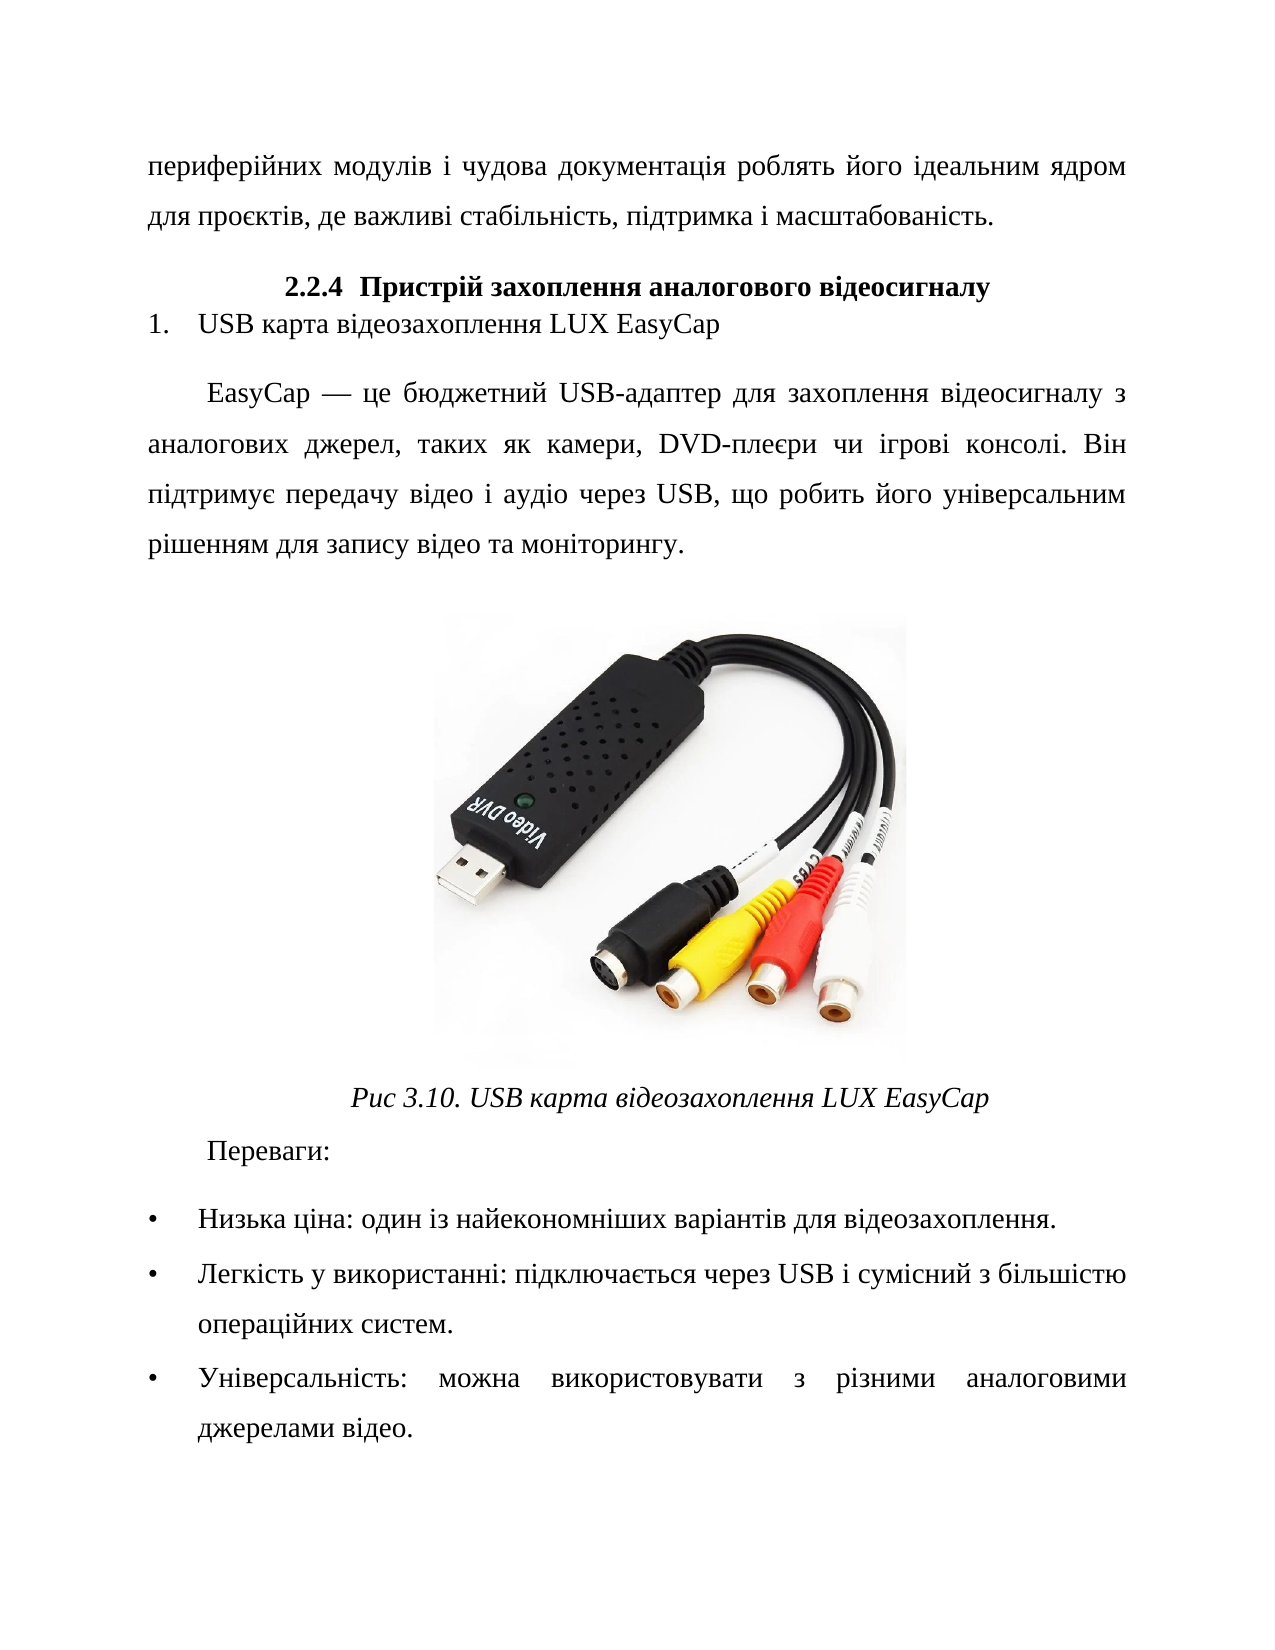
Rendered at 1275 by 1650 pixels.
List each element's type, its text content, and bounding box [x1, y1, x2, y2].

list Низька ціна: один із найекономніших варіантів для відеозахоплення. [148, 1202, 1127, 1235]
picture [433, 595, 907, 1068]
subtitle Пристрій захоплення аналогового відеосигналу [148, 269, 1127, 303]
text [148, 148, 1127, 231]
text EasyCap — це бюджетний USB-адаптер для захоплення відеосигналу з аналогових джерел, таких як камери, DVD-плеєри чи ігрові консолі. Він підтримує передачу відео і аудіо через USB, що робить його універсальним рішенням для запису відео та моніторингу. [148, 375, 1127, 560]
list USB карта відеозахоплення LUX EasyCap [148, 306, 1127, 340]
text Рис 3.10. USB карта відеозахоплення LUX EasyCap [148, 1080, 1127, 1114]
list Легкість у використанні: підключається через USB і сумісний з більшістю операційних систем. [148, 1256, 1127, 1339]
list Універсальність: можна використовувати з різними аналоговими джерелами відео. [148, 1360, 1127, 1444]
text Переваги: [148, 1133, 1127, 1166]
